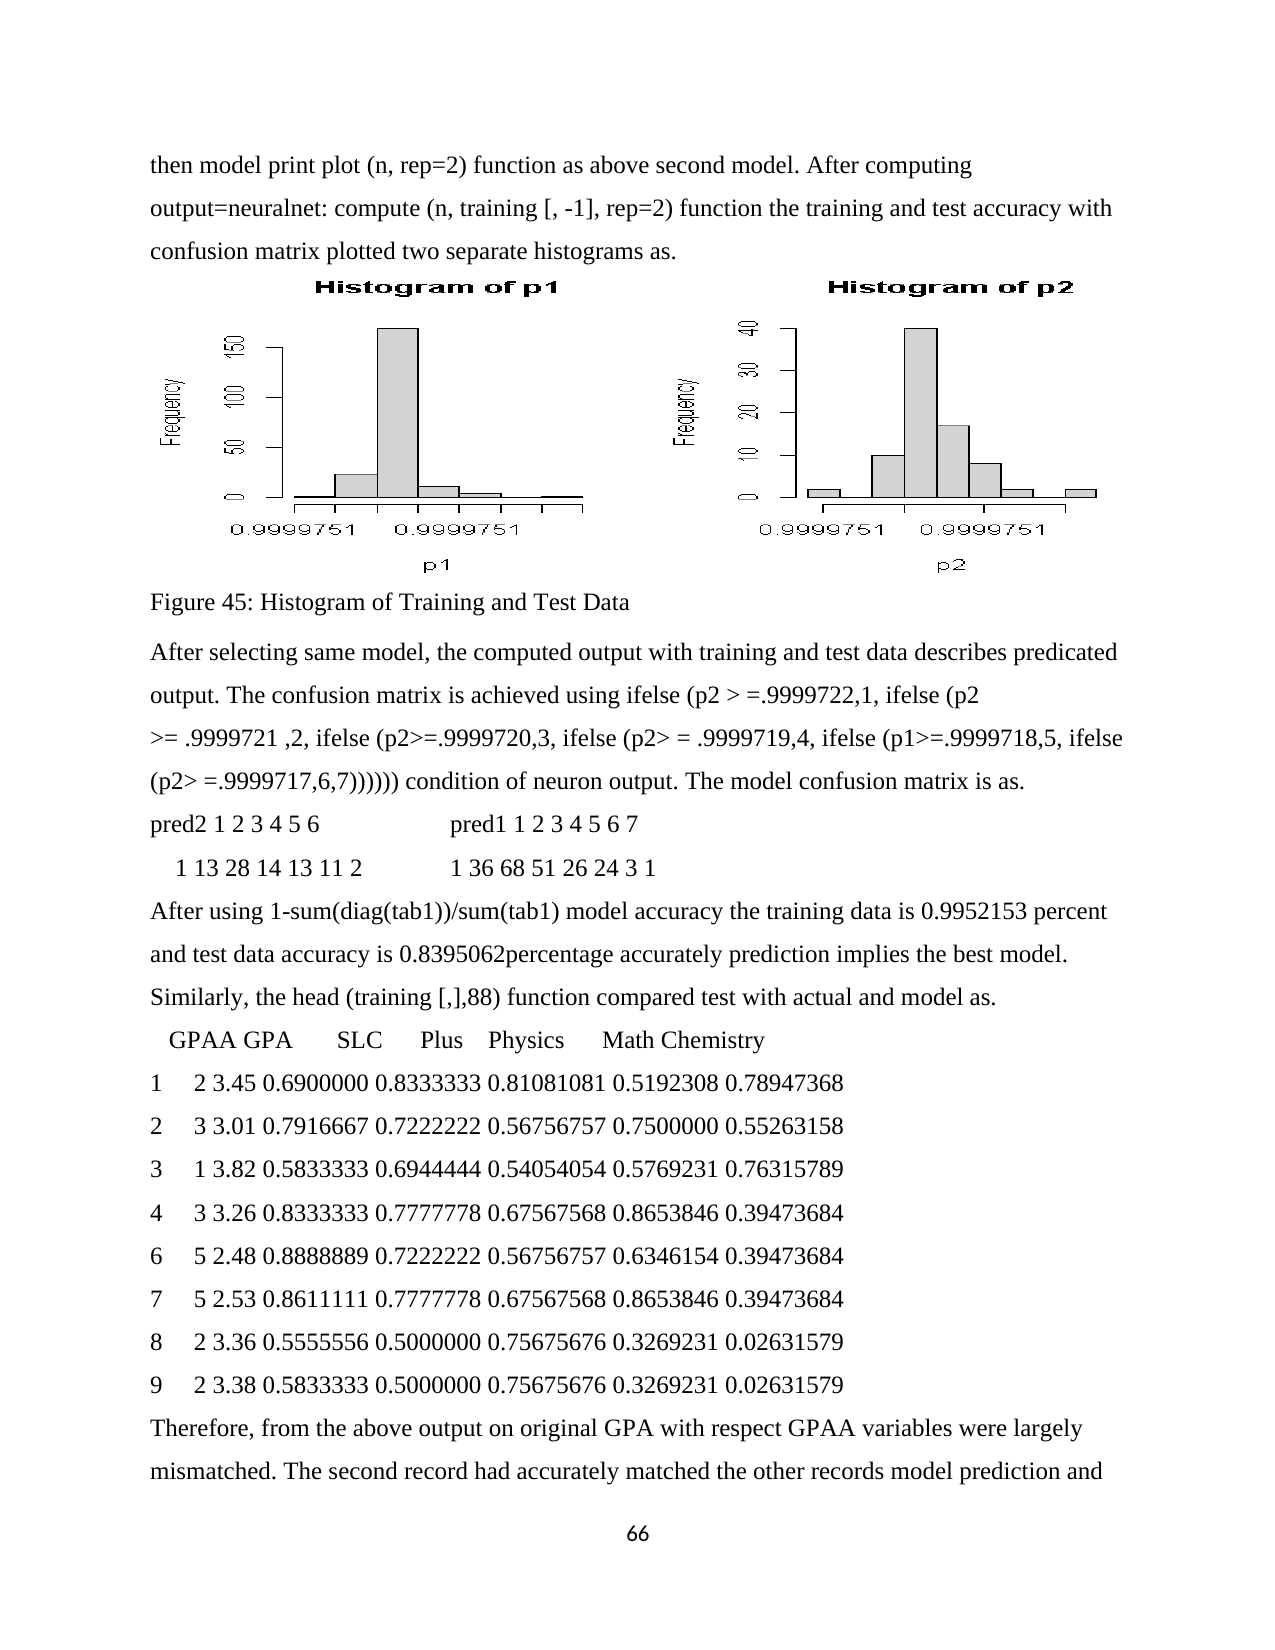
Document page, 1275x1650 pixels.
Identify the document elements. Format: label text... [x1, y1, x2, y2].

text 4 3 3.26 0.8333333 0.7777778 0.67567568 0.8653846 0.39473684 [150, 1198, 1125, 1226]
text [150, 1413, 1125, 1485]
text Similarly, the head (training [,],88) function compared test with actual and model as. [150, 982, 1125, 1011]
text GPAA GPA SLC Plus Physics Math Chemistry [150, 1025, 1125, 1054]
text pred2 1 2 3 4 5 6 pred1 1 2 3 4 5 6 7 [150, 809, 1125, 838]
picture [150, 279, 1102, 574]
text After using 1-sum(diag(tab1))/sum(tab1) model accuracy the training data is 0.9952153 percent and test data accuracy is 0.8395062percentage accurately prediction implies the best model. [150, 896, 1125, 968]
text After selecting same model, the computed output with training and test data describes predicated output. The confusion matrix is achieved using ifelse (p2 > =.9999722,1, ifelse (p2 >= .9999721 ,2, ifelse (p2>=.9999720,3, ifelse (p2> = .9999719,4, ifelse (p1>=.9999718,5, ifelse (p2> =.9999717,6,7)))))) condition of neuron output. The model confusion matrix is as. [150, 637, 1125, 795]
text 7 5 2.53 0.8611111 0.7777778 0.67567568 0.8653846 0.39473684 [150, 1284, 1125, 1313]
text 2 3 3.01 0.7916667 0.7222222 0.56756757 0.7500000 0.55263158 [150, 1111, 1125, 1140]
text 1 13 28 14 13 11 2 1 36 68 51 26 24 3 1 [150, 853, 1125, 881]
text 8 2 3.36 0.5555556 0.5000000 0.75675676 0.3269231 0.02631579 [150, 1327, 1125, 1356]
text 3 1 3.82 0.5833333 0.6944444 0.54054054 0.5769231 0.76315789 [150, 1154, 1125, 1183]
text Figure 45: Histogram of Training and Test Data [150, 587, 1125, 616]
text 6 5 2.48 0.8888889 0.7222222 0.56756757 0.6346154 0.39473684 [150, 1241, 1125, 1269]
text 1 2 3.45 0.6900000 0.8333333 0.81081081 0.5192308 0.78947368 [150, 1068, 1125, 1097]
text 9 2 3.38 0.5833333 0.5000000 0.75675676 0.3269231 0.02631579 [150, 1370, 1125, 1399]
